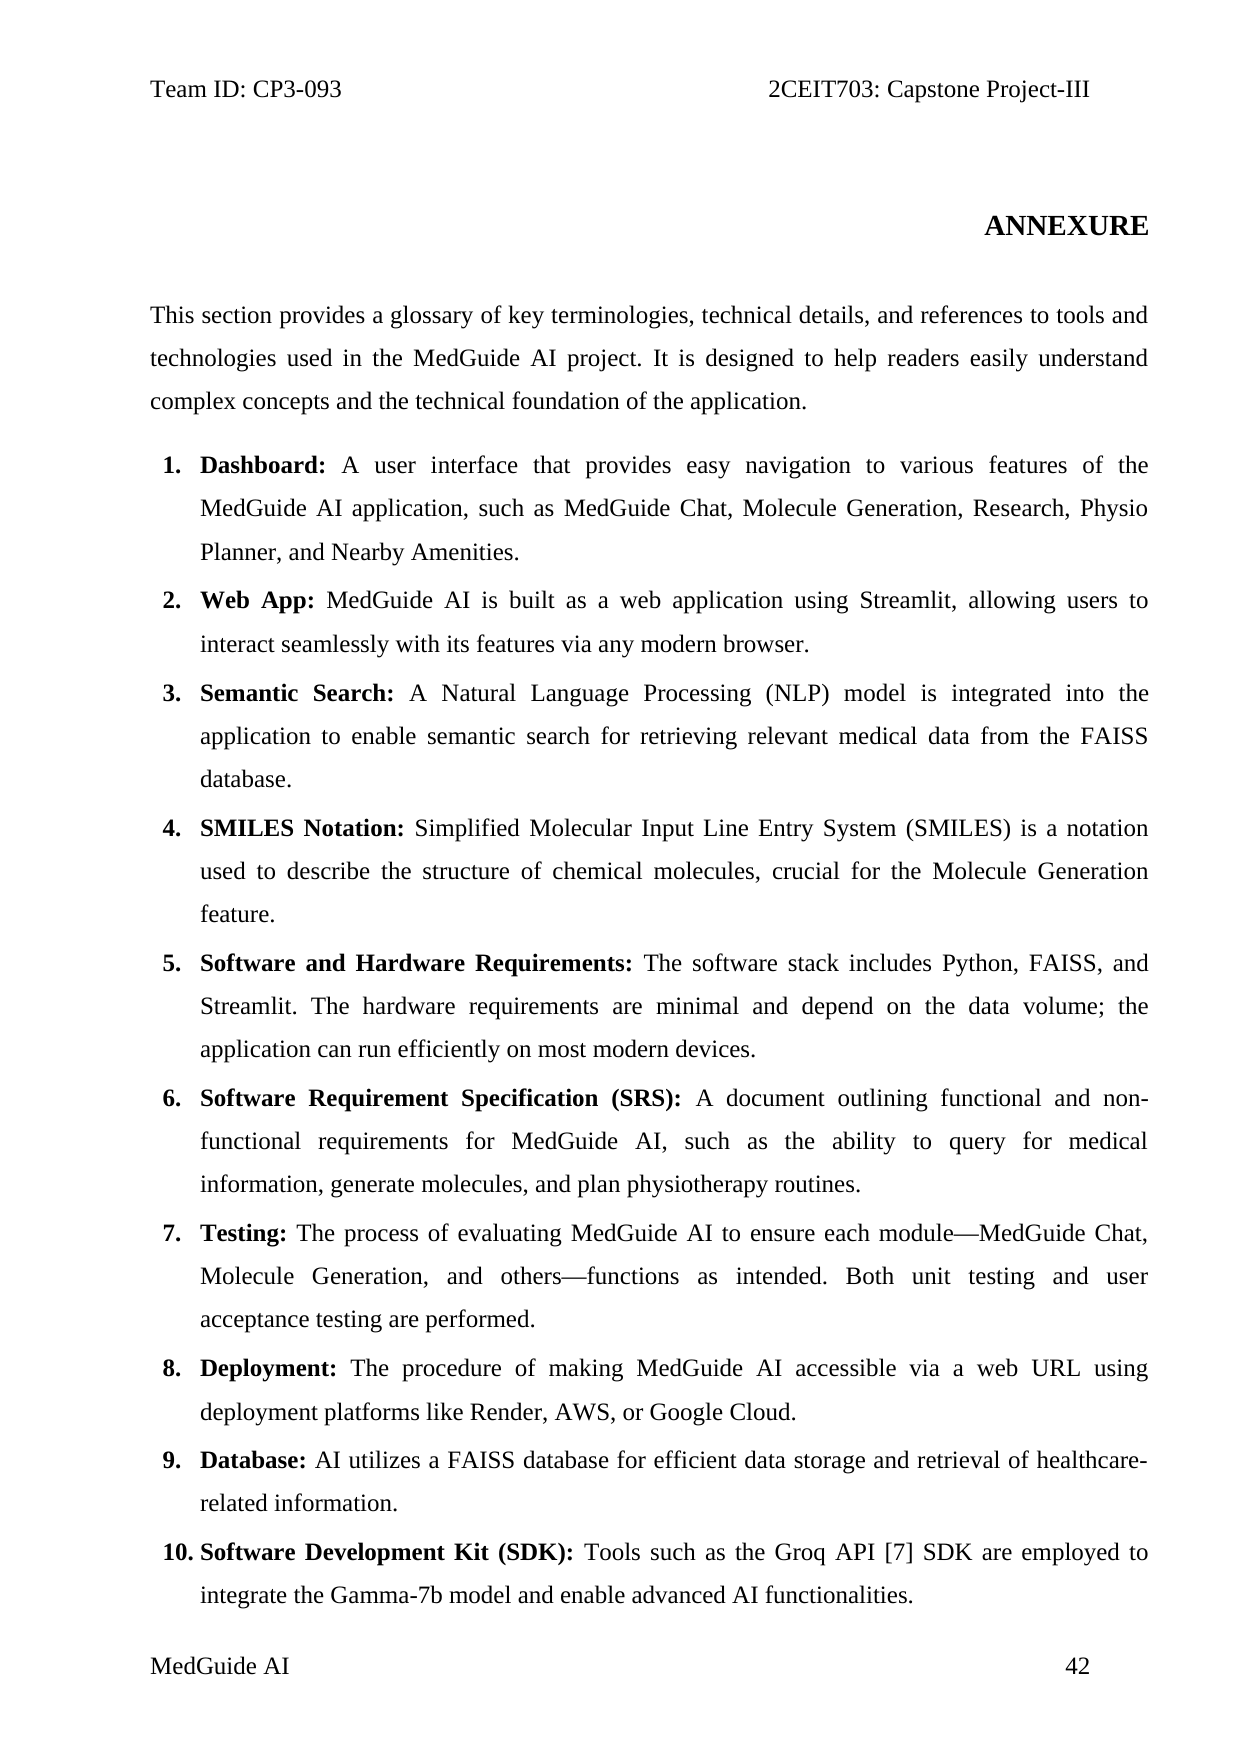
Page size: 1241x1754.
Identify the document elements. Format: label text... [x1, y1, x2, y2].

list Deployment: The procedure of making MedGuide AI accessible via a web URL using deployment platforms like Render, AWS, or Google Cloud. [162, 1353, 1149, 1425]
list Testing: The process of evaluating MedGuide AI to ensure each module—MedGuide Chat, Molecule Generation, and others—functions as intended. Both unit testing and user acceptance testing are performed. [162, 1218, 1149, 1333]
subtitle ANNEXURE [150, 208, 1149, 242]
list Dashboard: A user interface that provides easy navigation to various features of the MedGuide AI application, such as MedGuide Chat, Molecule Generation, Research, Physio Planner, and Nearby Amenities. [162, 450, 1149, 565]
list Semantic Search: A Natural Language Processing (NLP) model is integrated into the application to enable semantic search for retrieving relevant medical data from the FAISS database. [162, 678, 1149, 793]
list Web App: MedGuide AI is built as a web application using Streamlit, allowing users to interact seamlessly with its features via any modern browser. [162, 586, 1149, 657]
list Software and Hardware Requirements: The software stack includes Python, FAISS, and Streamlit. The hardware requirements are minimal and depend on the data volume; the application can run efficiently on most modern devices. [162, 948, 1149, 1063]
list Software Requirement Specification (SRS): A document outlining functional and non-functional requirements for MedGuide AI, such as the ability to query for medical information, generate molecules, and plan physiotherapy routines. [162, 1083, 1149, 1198]
list Software Development Kit (SDK): Tools such as the Groq API [7] SDK are employed to integrate the Gamma-7b model and enable advanced AI functionalities. [162, 1537, 1149, 1609]
list Database: AI utilizes a FAISS database for efficient data storage and retrieval of healthcare-related information. [162, 1445, 1149, 1517]
list SMILES Notation: Simplified Molecular Input Line Entry System (SMILES) is a notation used to describe the structure of chemical molecules, crucial for the Molecule Generation feature. [162, 813, 1149, 928]
text This section provides a glossary of key terminologies, technical details, and references to tools and technologies used in the MedGuide AI project. It is designed to help readers easily understand complex concepts and the technical foundation of the application. [150, 300, 1149, 415]
